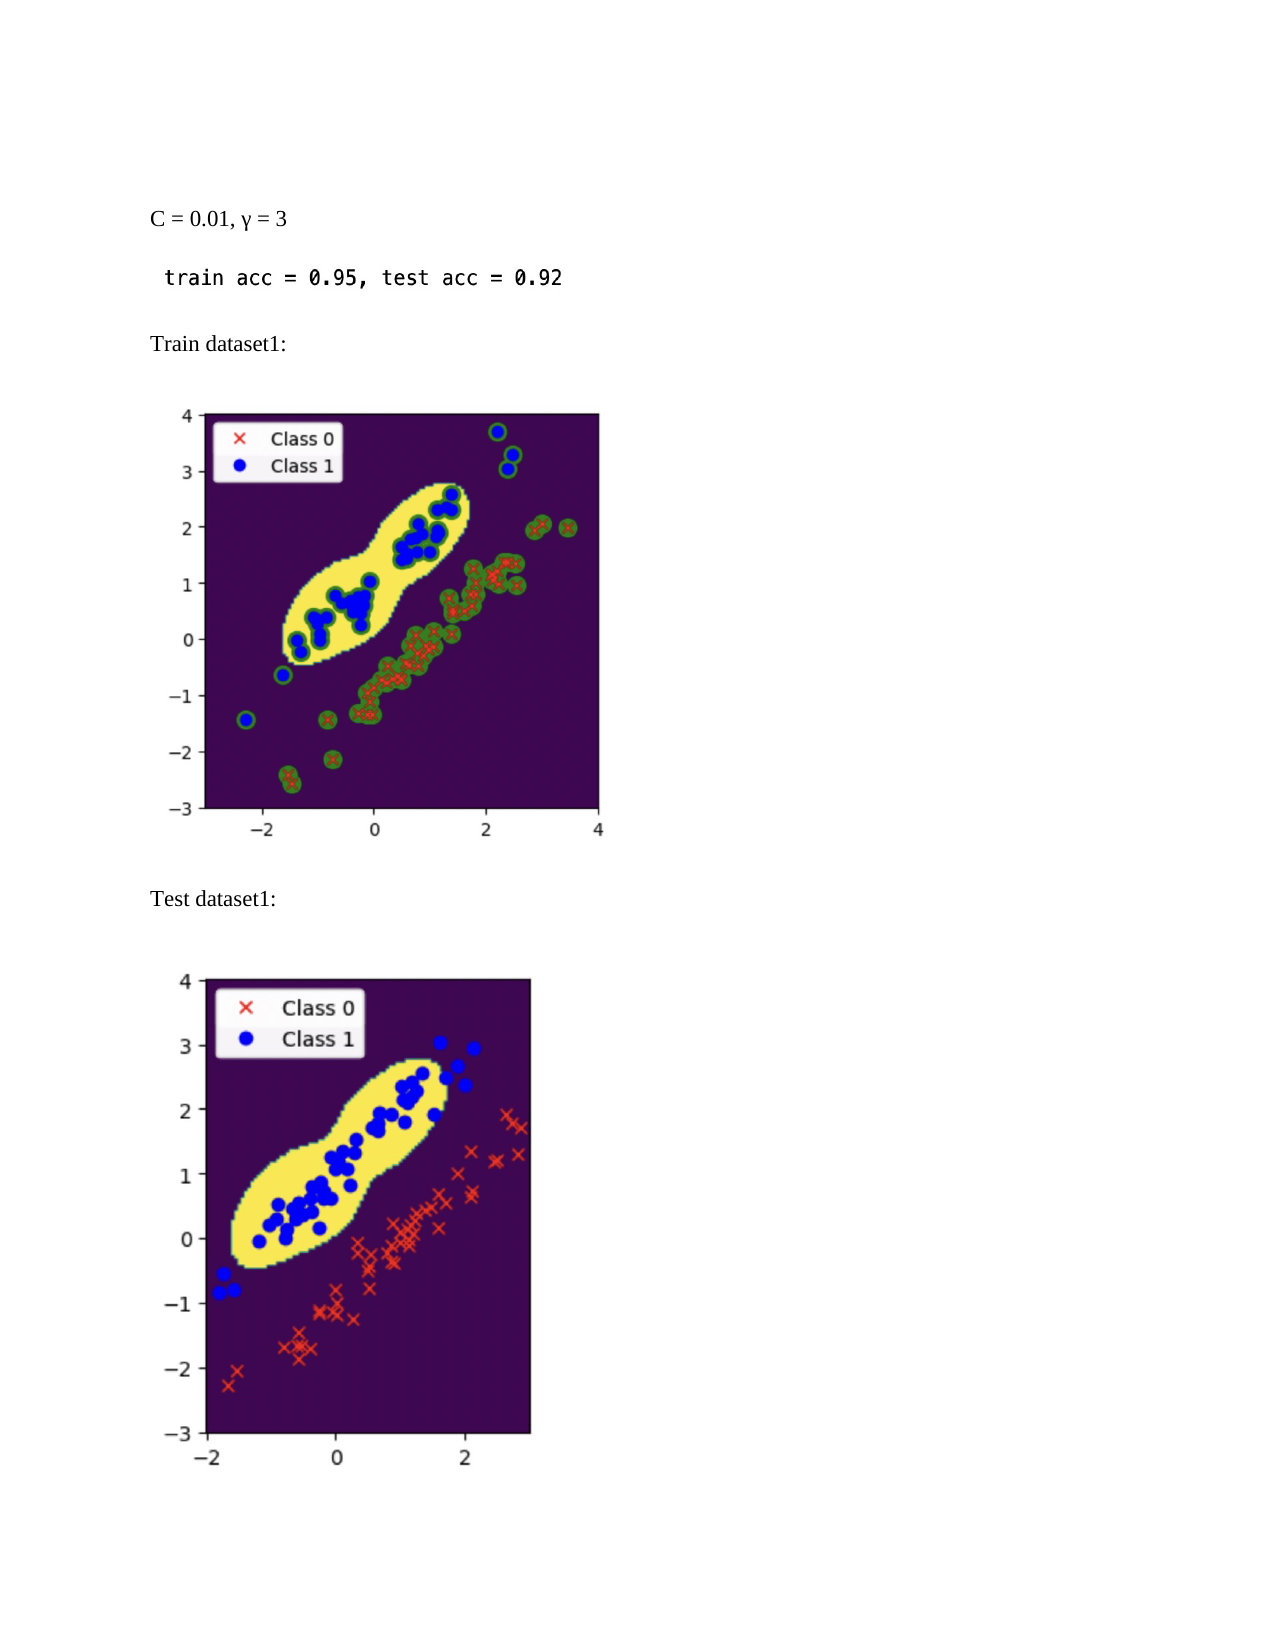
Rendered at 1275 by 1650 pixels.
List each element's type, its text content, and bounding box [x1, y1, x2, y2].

text Test dataset1: [150, 884, 1125, 911]
picture [150, 261, 619, 302]
picture [150, 940, 568, 1488]
text C = 0.01, γ = 3 [150, 206, 1125, 232]
picture [150, 385, 643, 856]
text Train dataset1: [150, 330, 1125, 357]
